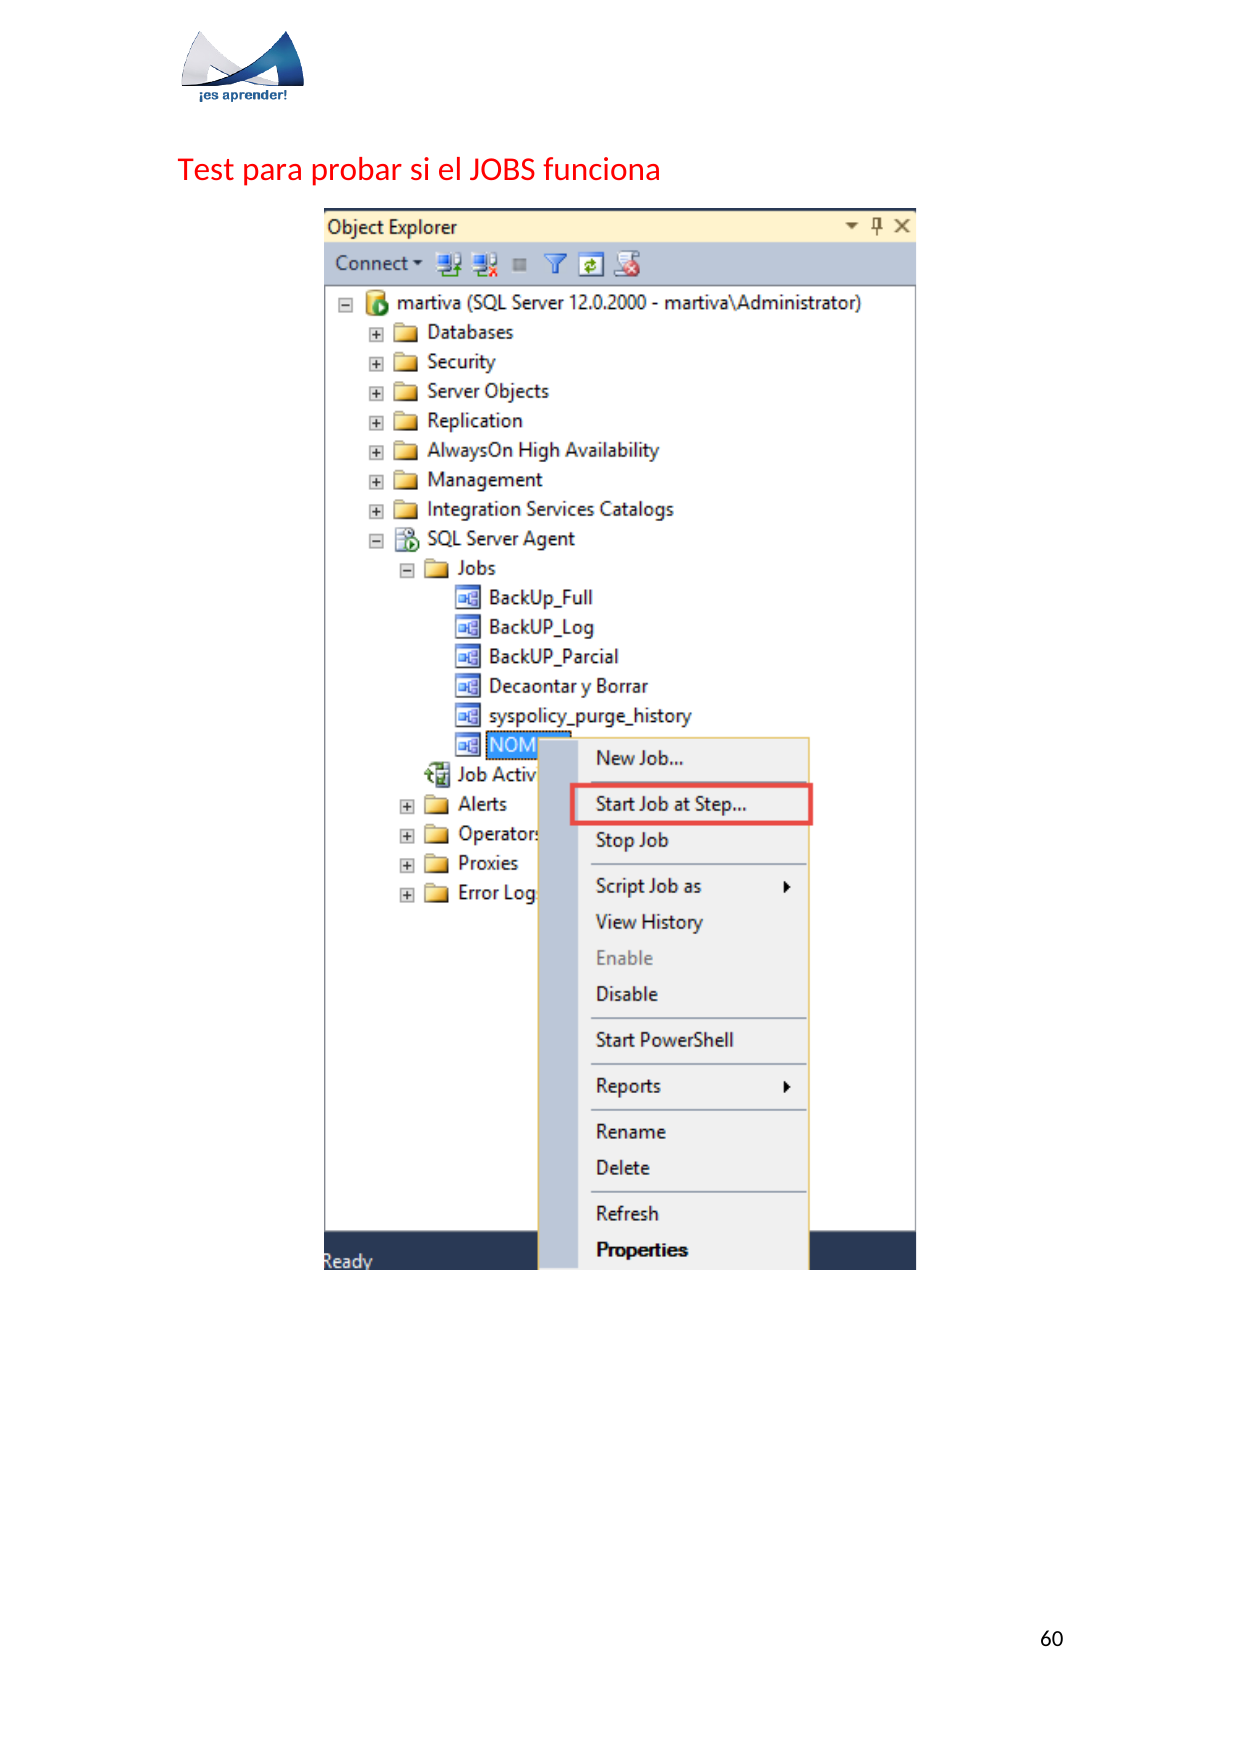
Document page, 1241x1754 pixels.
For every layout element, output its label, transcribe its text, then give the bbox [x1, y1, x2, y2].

text Test para probar si el JOBS funciona [177, 148, 1063, 188]
picture [324, 208, 917, 1270]
picture [176, 29, 308, 104]
